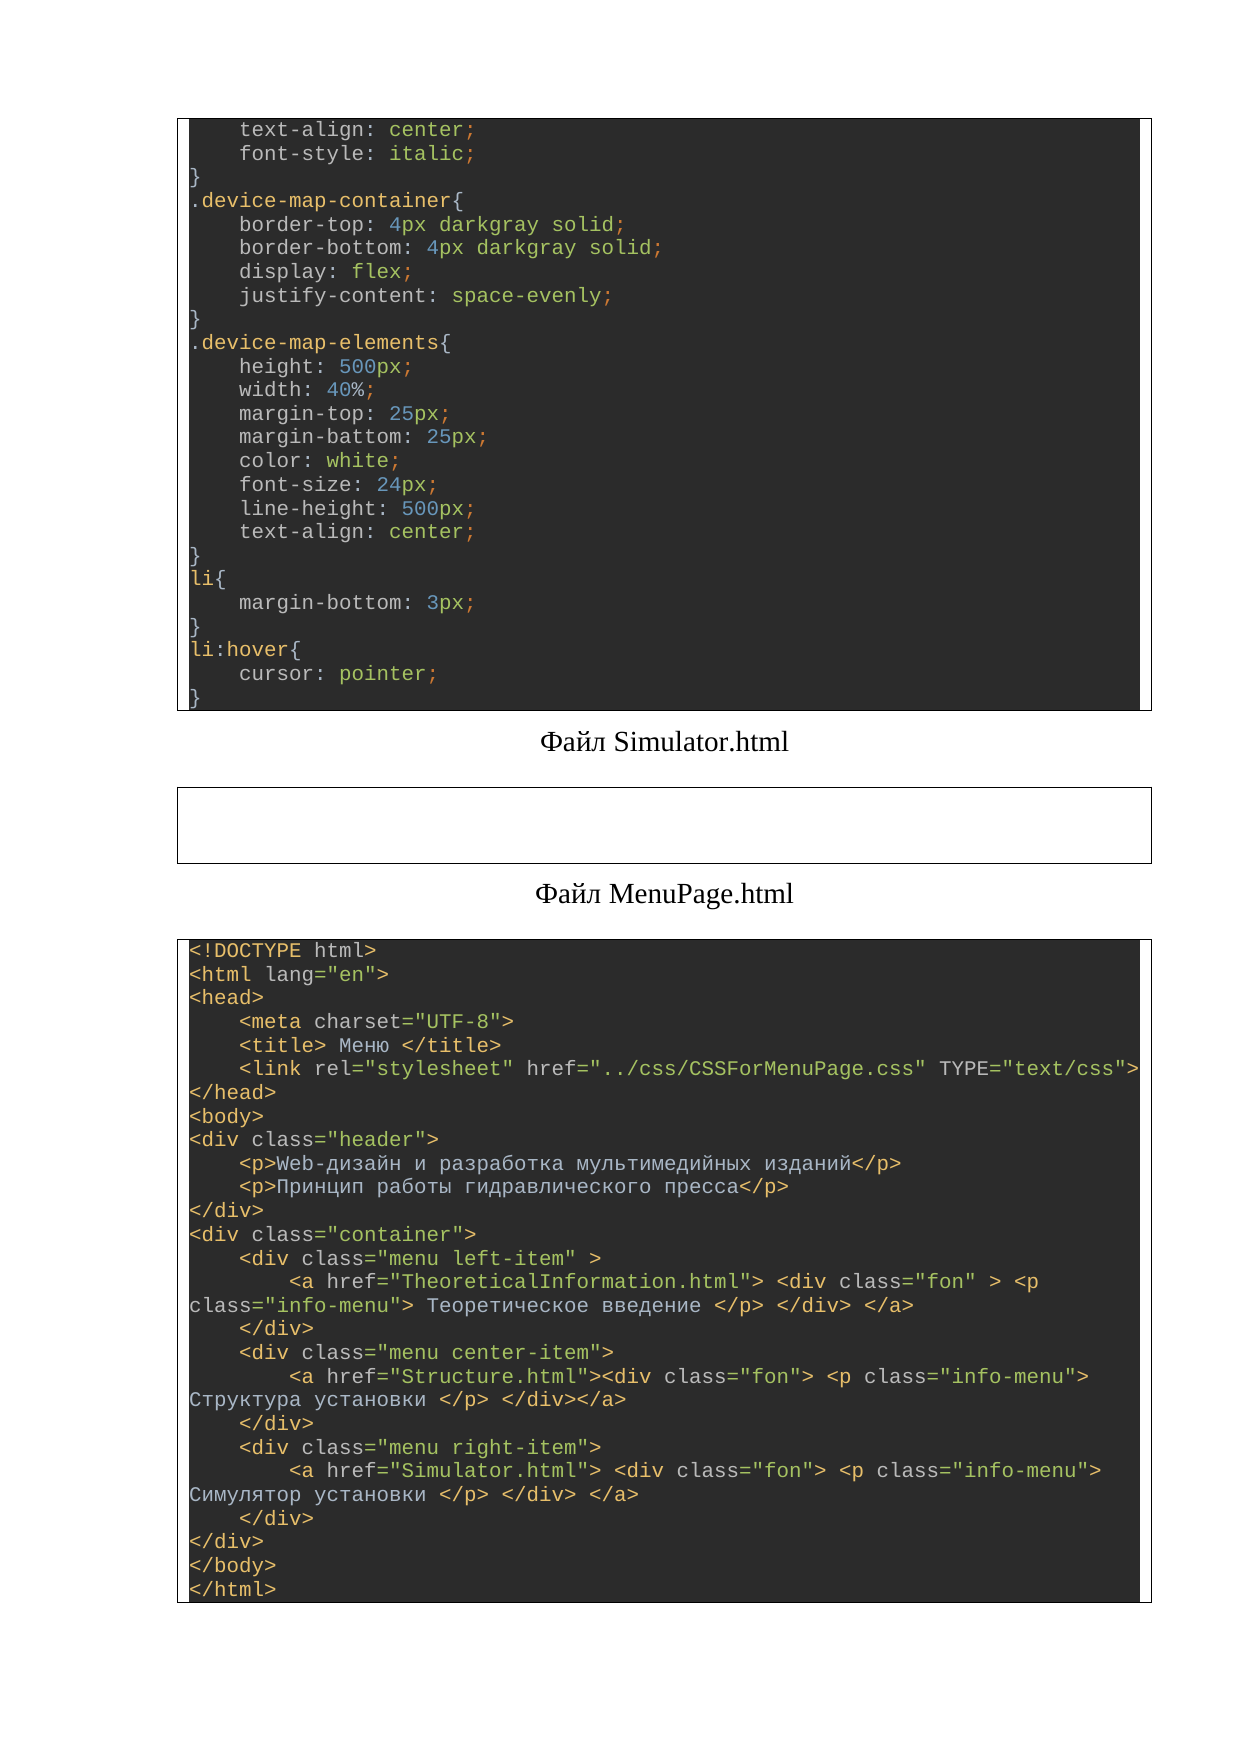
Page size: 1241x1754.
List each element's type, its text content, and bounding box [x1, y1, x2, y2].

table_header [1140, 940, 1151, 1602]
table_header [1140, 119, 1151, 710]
table_header [178, 788, 1151, 863]
text Файл MenuPage.html [177, 876, 1152, 910]
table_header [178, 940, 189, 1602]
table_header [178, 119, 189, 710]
text Файл Simulator.html [177, 724, 1152, 757]
